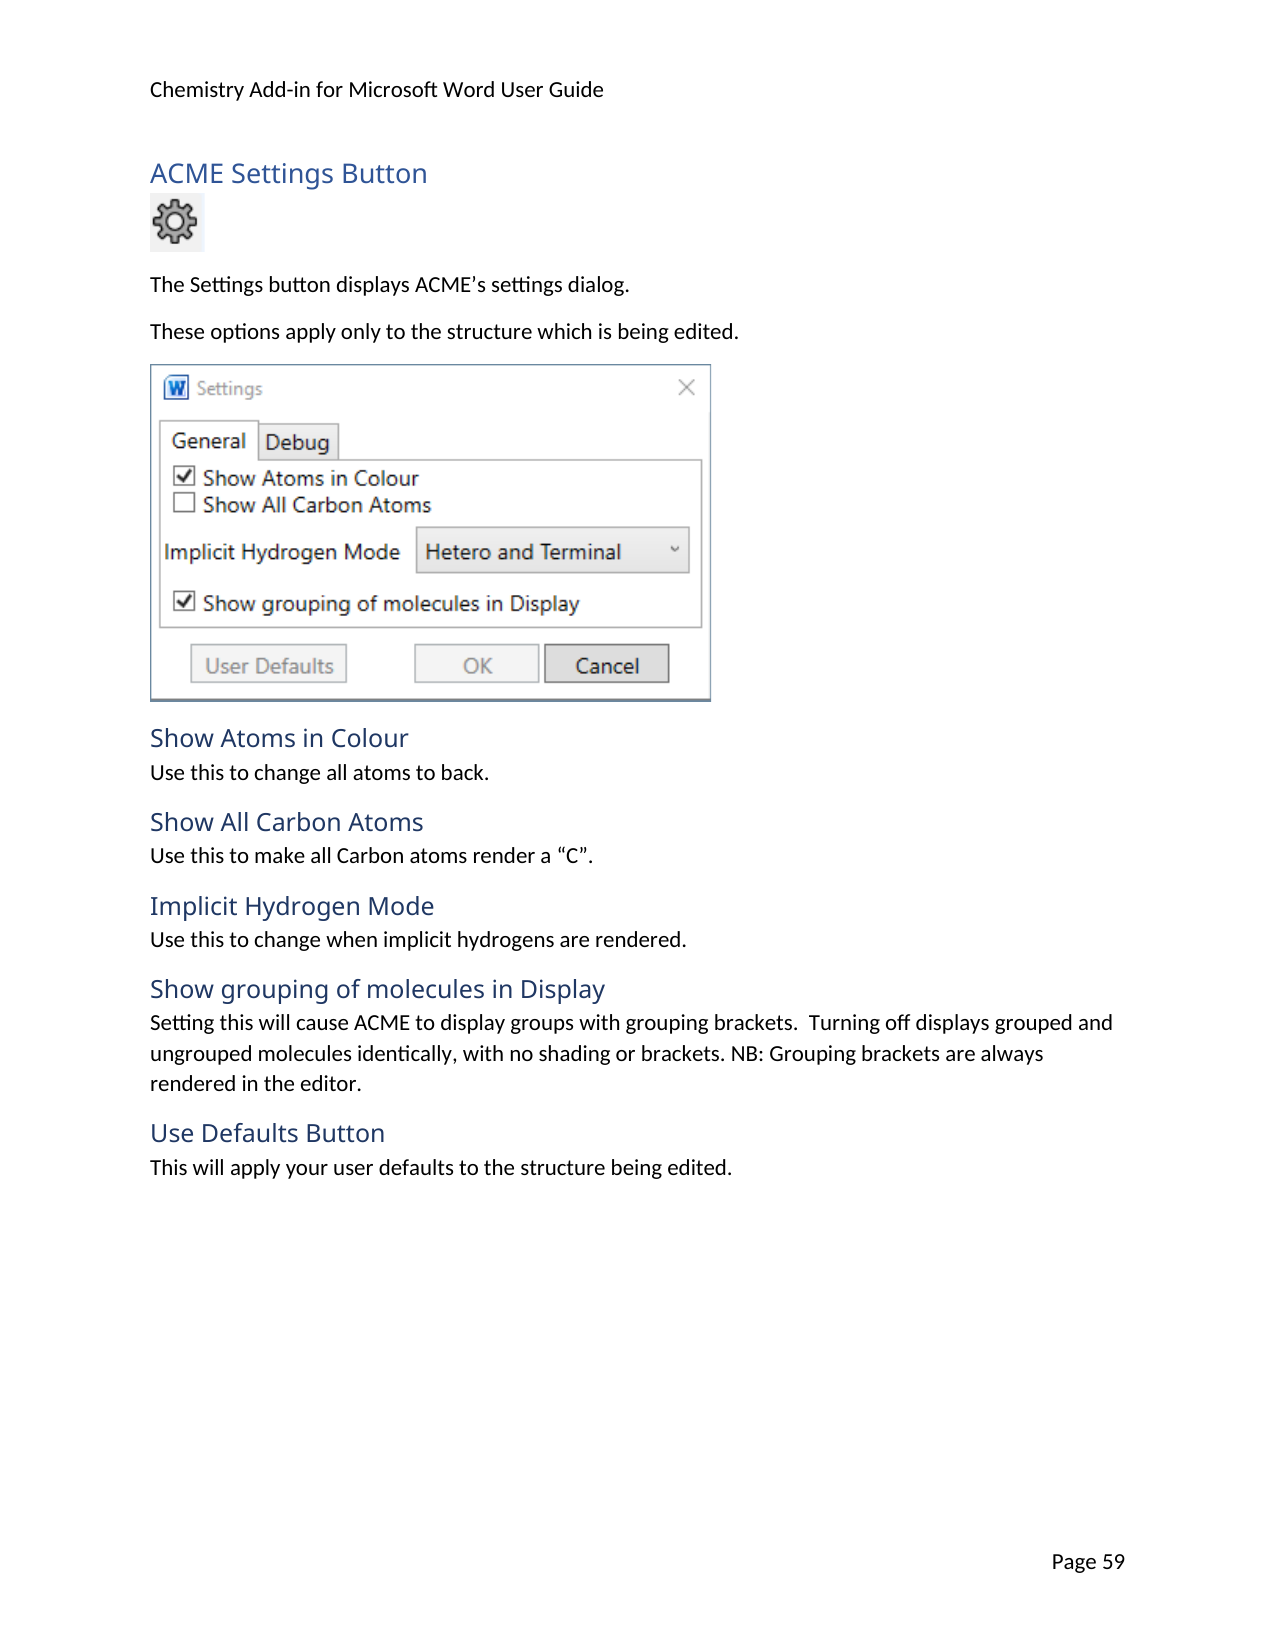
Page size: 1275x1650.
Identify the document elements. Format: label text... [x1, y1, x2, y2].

text This will apply your user defaults to the structure being edited. [150, 1153, 1125, 1181]
picture [150, 193, 205, 252]
subtitle Show Atoms in Colour [150, 721, 1125, 755]
subtitle Use Defaults Button [150, 1116, 1125, 1150]
text Setting this will cause ACME to display groups with grouping brackets. Turning off displays grouped and ungrouped molecules identically, with no shading or brackets. NB: Grouping brackets are always rendered in the editor. [150, 1008, 1125, 1097]
subtitle ACME Settings Button [150, 154, 1125, 191]
subtitle Implicit Hydrogen Mode [150, 888, 1125, 922]
picture [150, 364, 712, 702]
subtitle Show grouping of molecules in Display [150, 972, 1125, 1006]
text Use this to make all Carbon atoms render a “C”. [150, 841, 1125, 869]
text The Settings button displays ACME’s settings dialog. [150, 271, 1125, 299]
text Use this to change all atoms to back. [150, 758, 1125, 786]
text Use this to change when implicit hydrogens are rendered. [150, 925, 1125, 953]
text These options apply only to the structure which is being edited. [150, 317, 1125, 346]
subtitle Show All Carbon Atoms [150, 804, 1125, 838]
